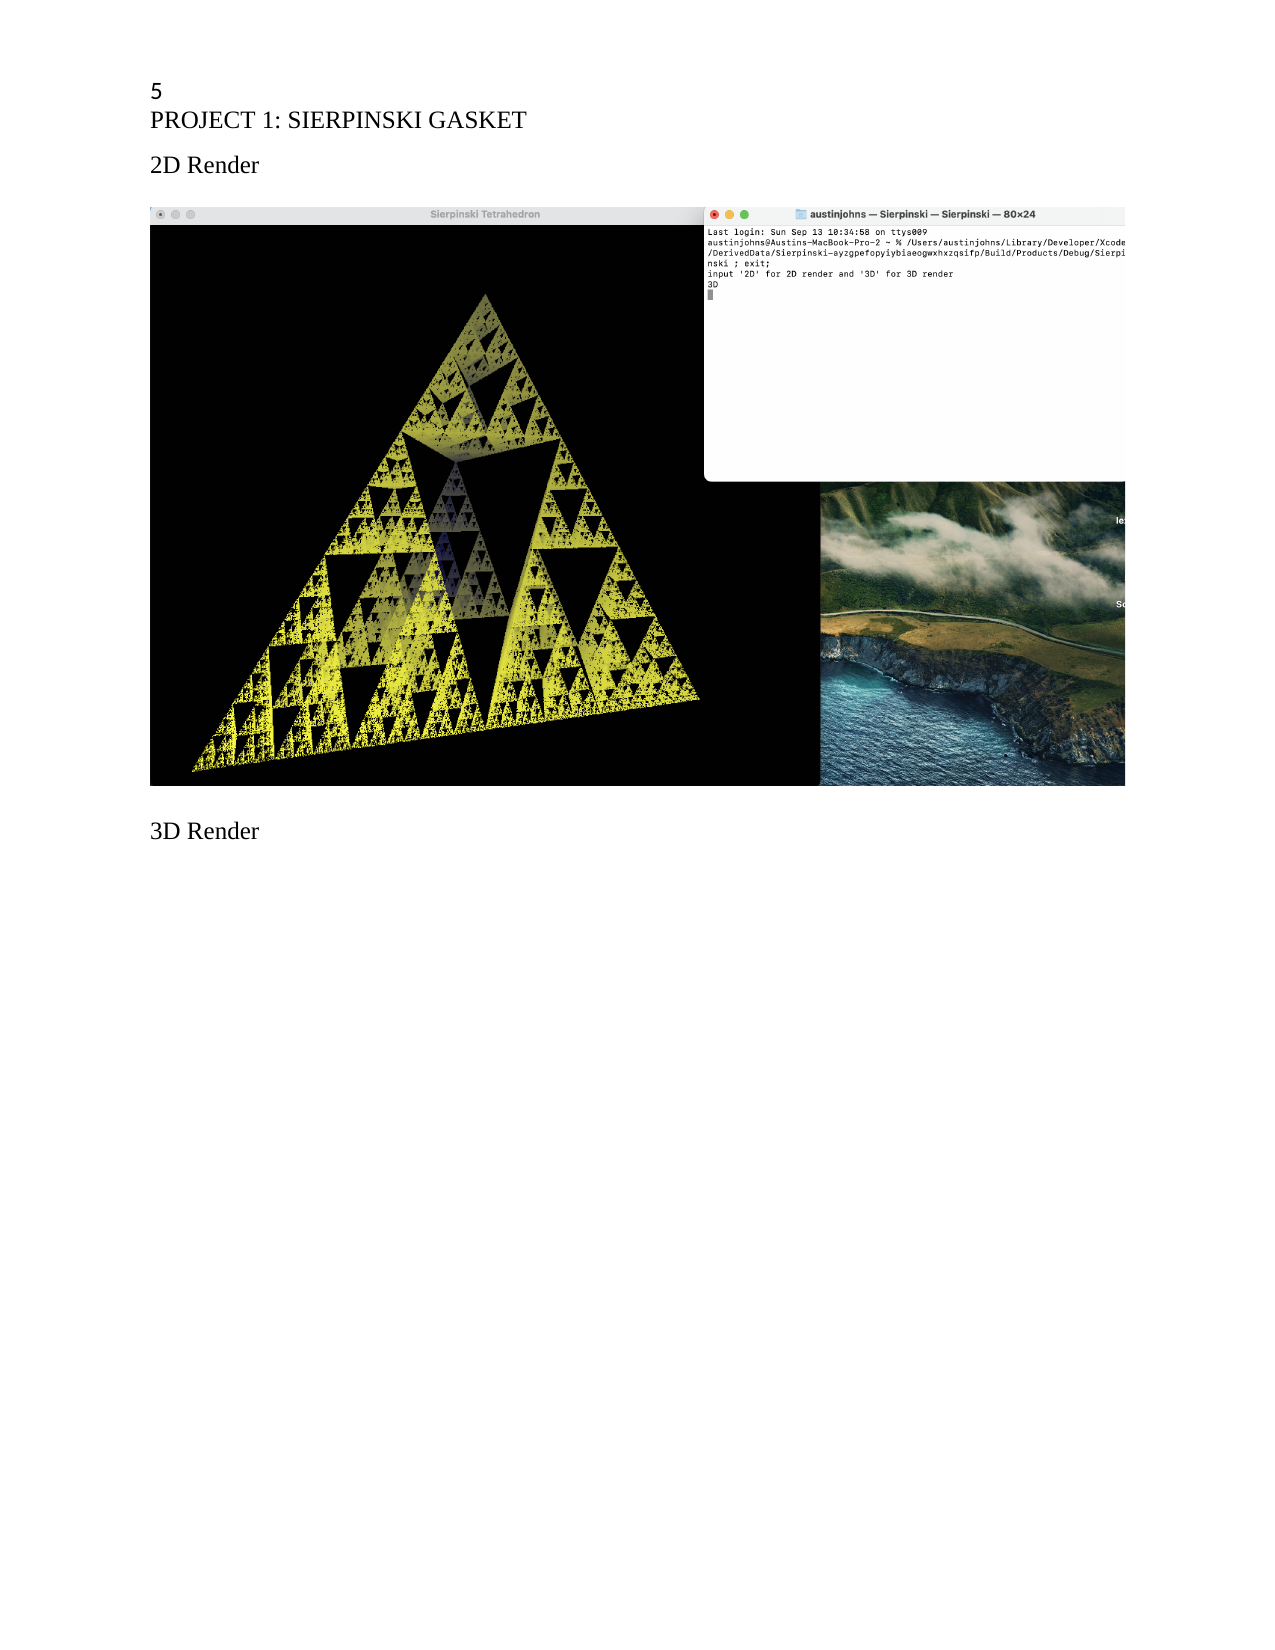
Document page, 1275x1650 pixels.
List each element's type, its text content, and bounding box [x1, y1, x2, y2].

text 2D Render [150, 150, 1125, 179]
text 3D Render [150, 816, 1125, 844]
picture [150, 207, 1125, 786]
